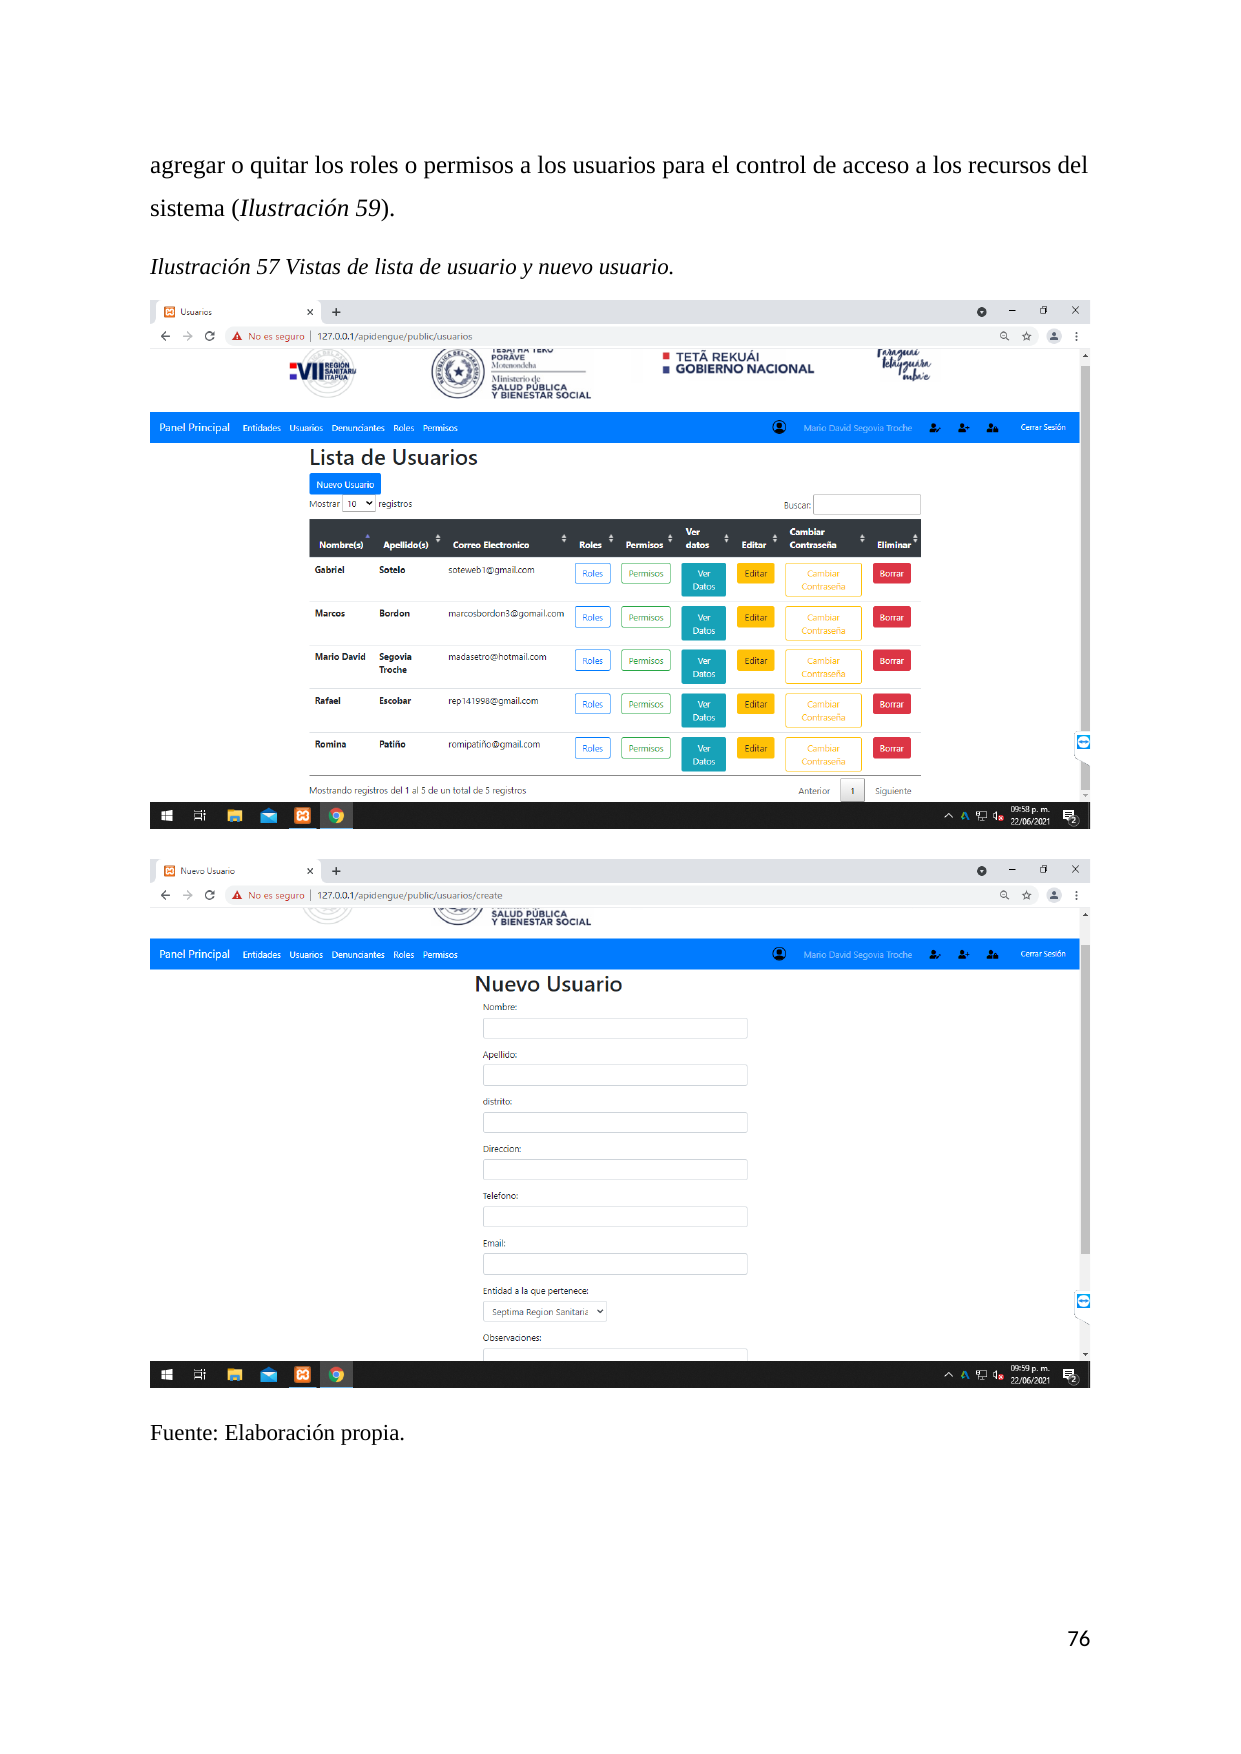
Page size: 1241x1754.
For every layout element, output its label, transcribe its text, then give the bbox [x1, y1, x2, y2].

text Fuente: Elaboración propia. [150, 1419, 1090, 1445]
text Ilustración 57 Vistas de lista de usuario y nuevo usuario. [150, 253, 1090, 279]
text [150, 150, 1090, 222]
picture [150, 300, 1091, 829]
picture [150, 859, 1091, 1388]
